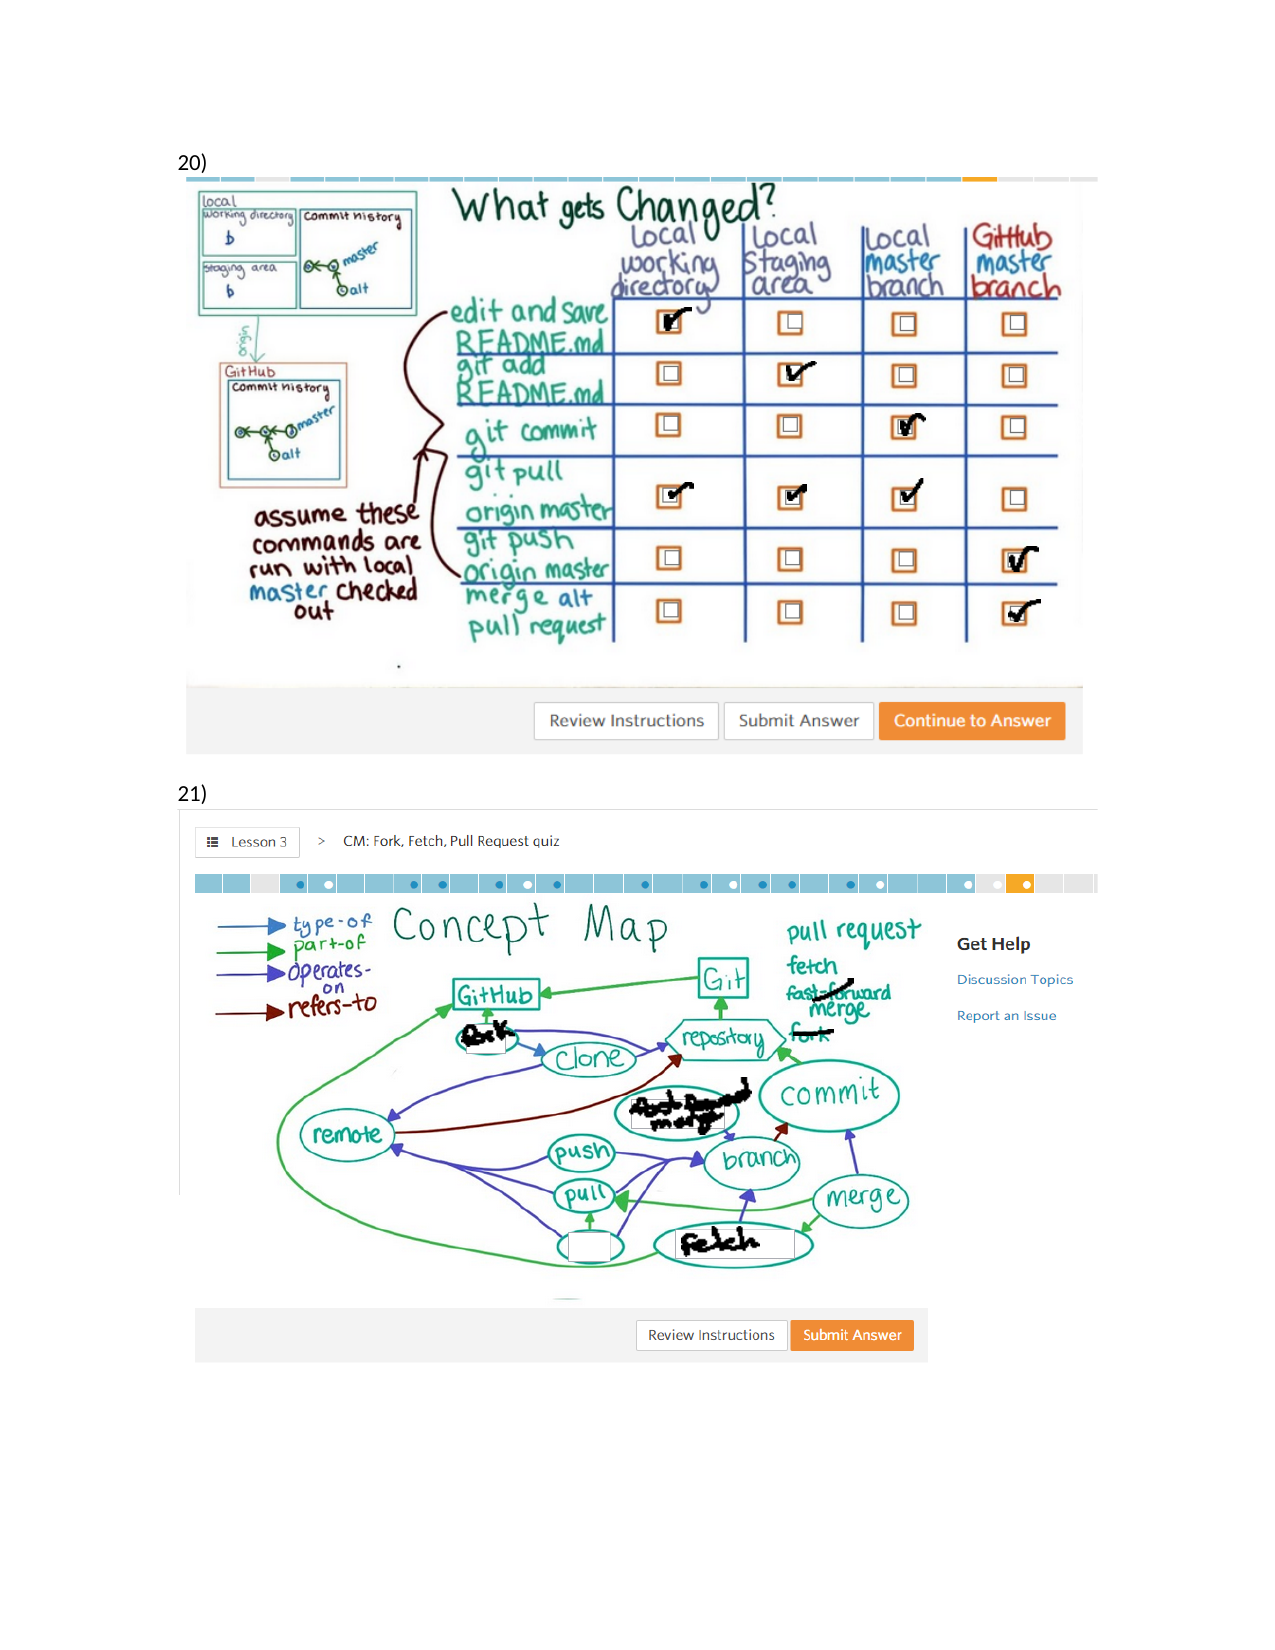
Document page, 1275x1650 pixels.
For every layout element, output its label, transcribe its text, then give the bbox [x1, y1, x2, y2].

text 20) [177, 148, 1098, 177]
picture [177, 177, 1098, 760]
text 21) [177, 779, 1098, 809]
picture [177, 809, 1098, 1363]
